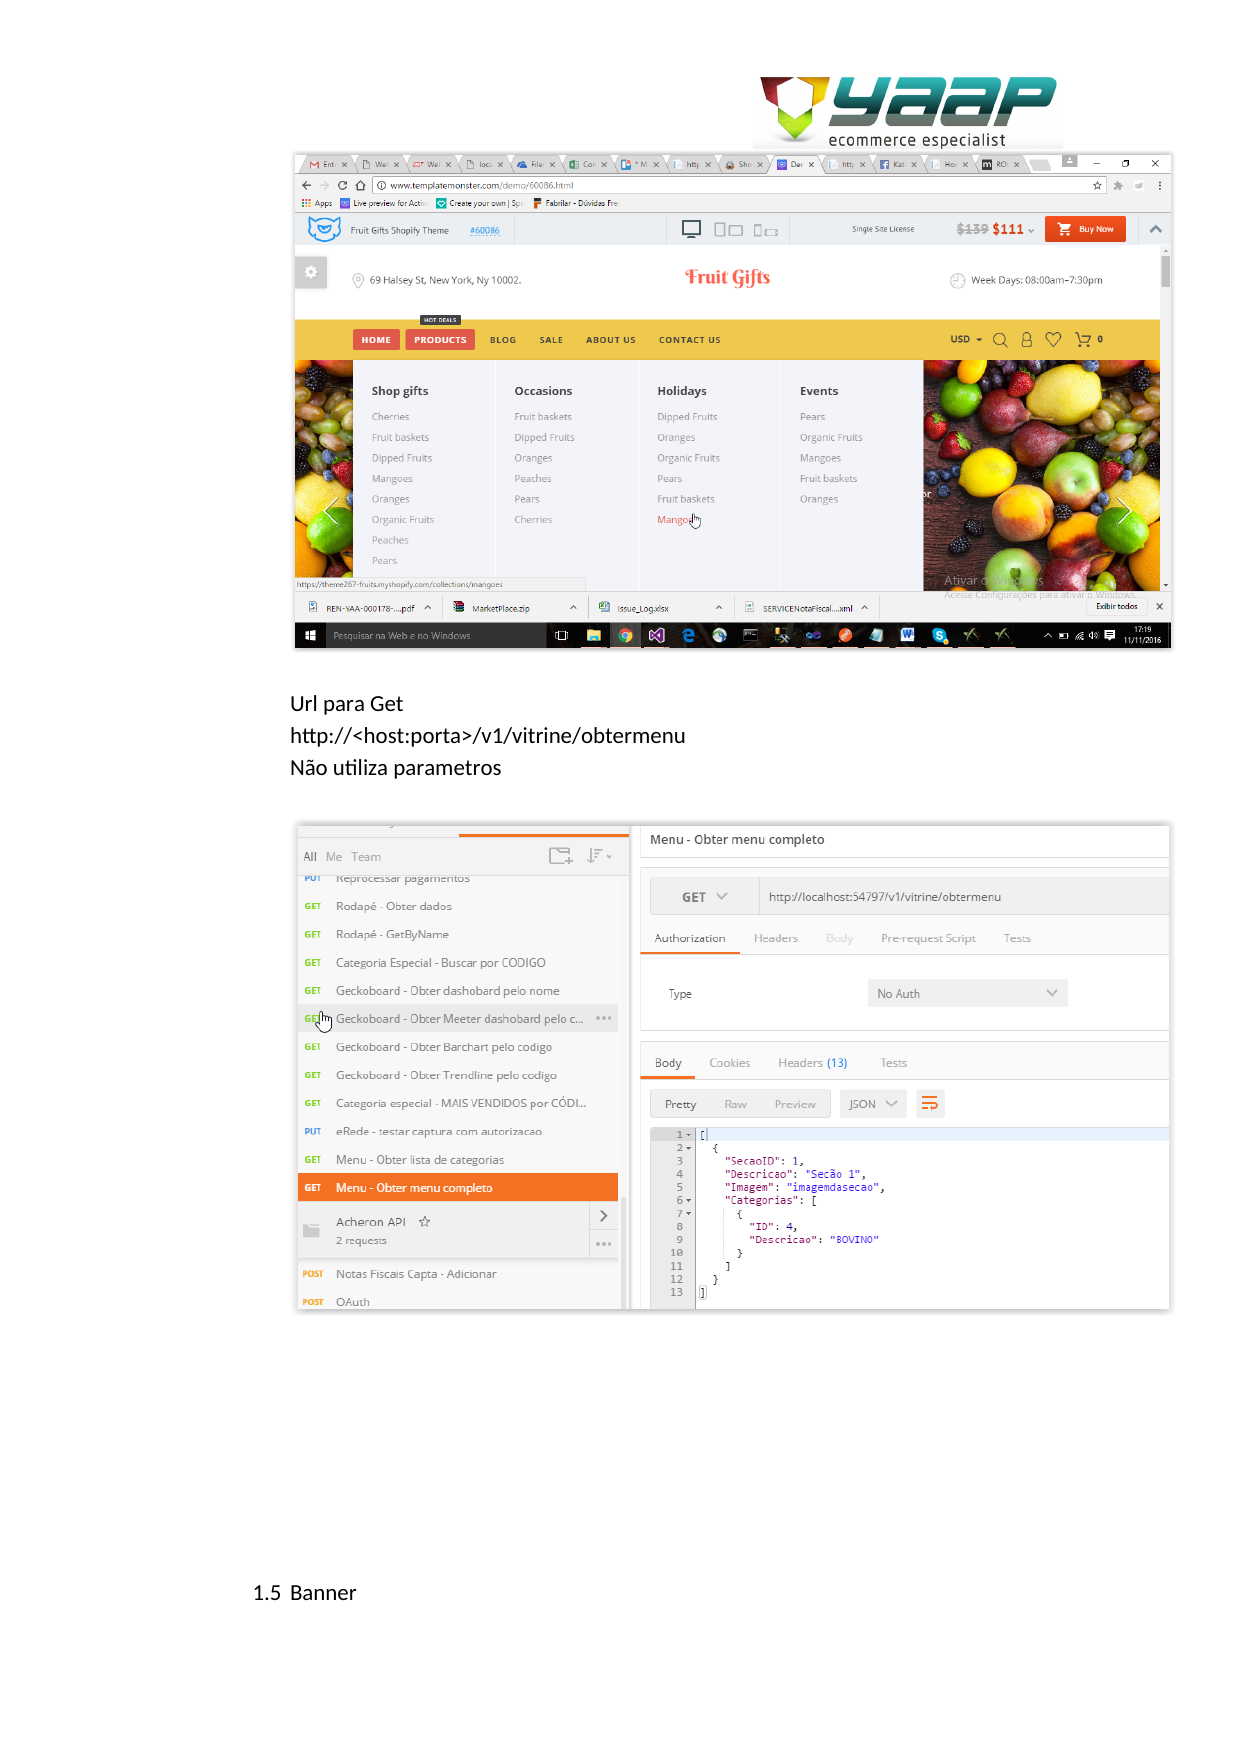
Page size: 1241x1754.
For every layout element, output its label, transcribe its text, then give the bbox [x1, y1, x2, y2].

list Não utiliza parametros [290, 753, 1063, 781]
picture [289, 73, 1176, 653]
list Url para Get [290, 689, 1063, 717]
picture [289, 817, 1176, 1316]
list Banner [252, 1578, 1063, 1606]
list http://<host:porta>/v1/vitrine/obtermenu [290, 721, 1063, 749]
